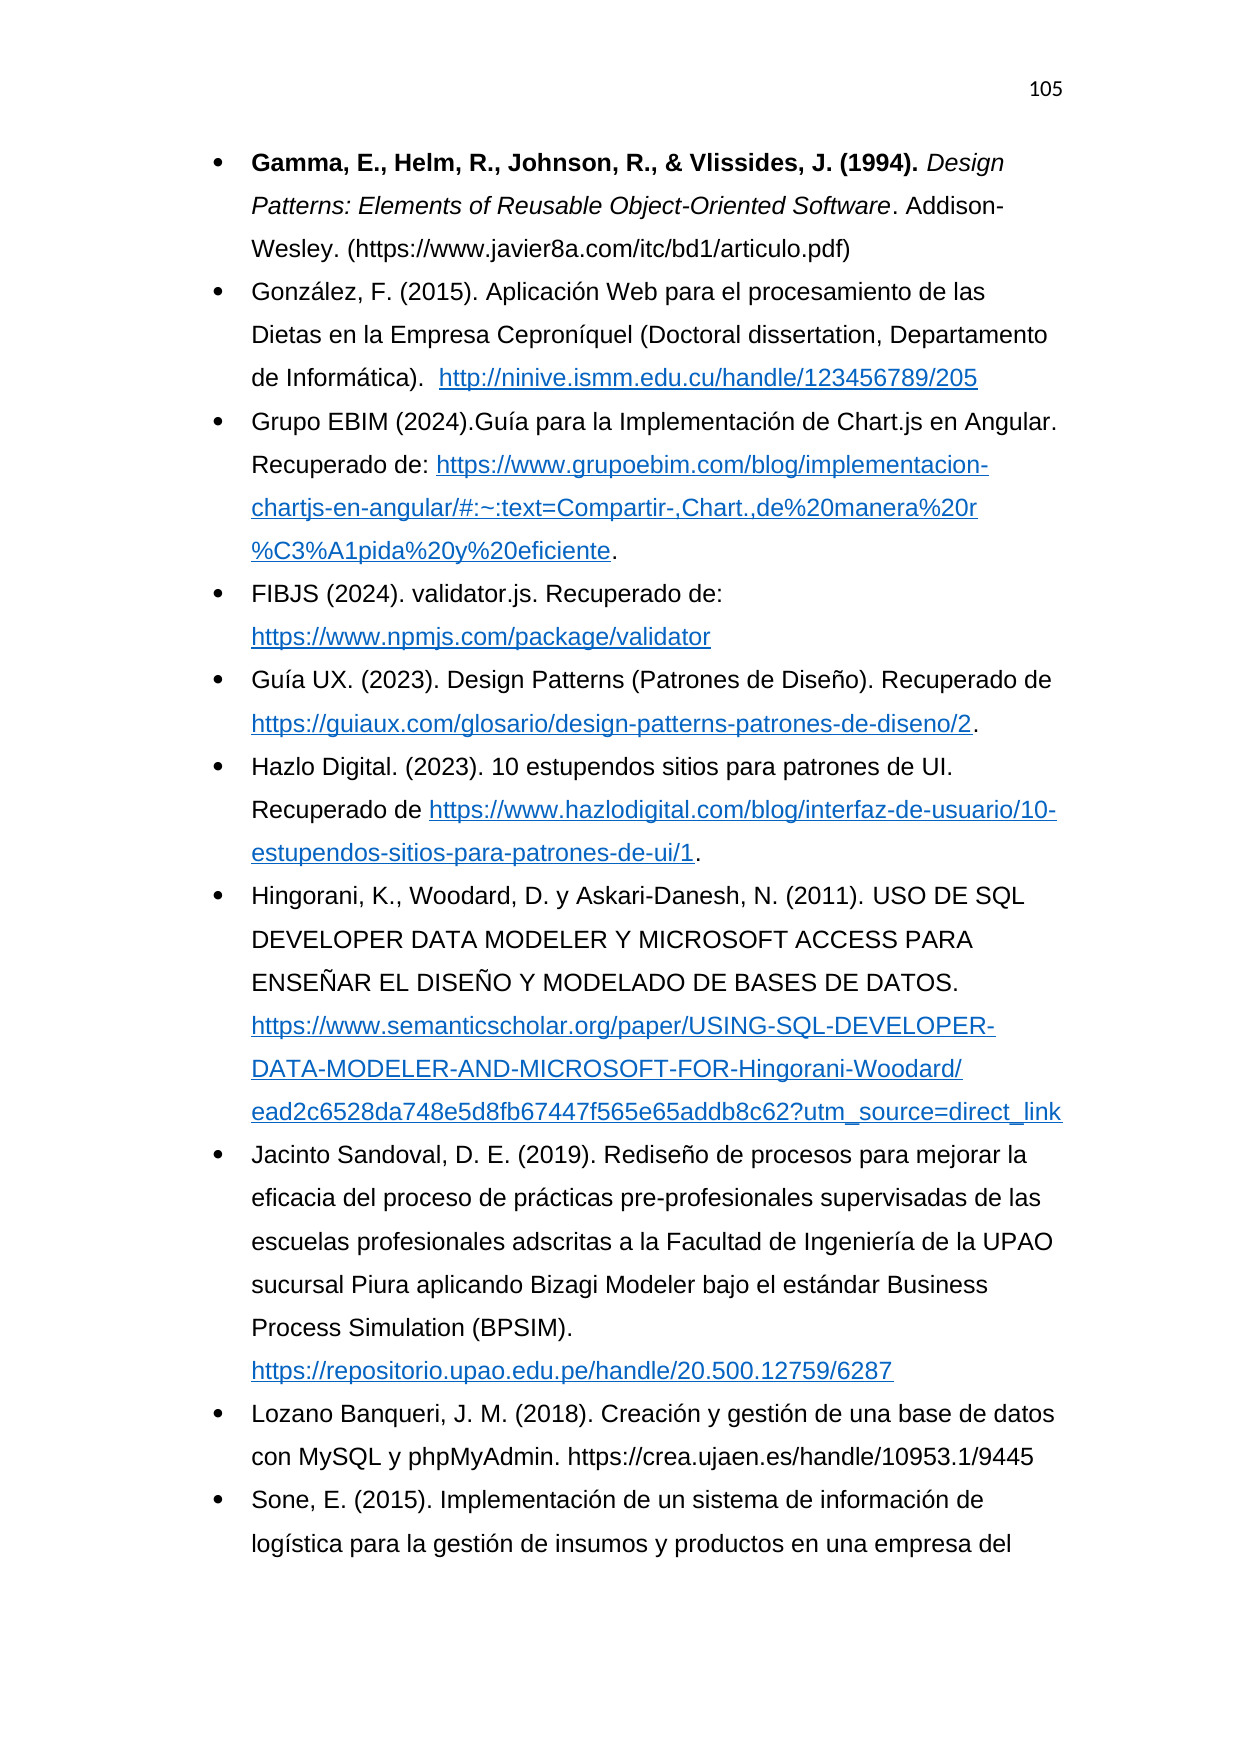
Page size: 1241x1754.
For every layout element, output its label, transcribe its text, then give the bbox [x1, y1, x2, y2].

list Hazlo Digital. (2023). 10 estupendos sitios para patrones de UI. Recuperado de https://www.hazlodigital.com/blog/interfaz-de-usuario/10-estupendos-sitios-para-patrones-de-ui/1. [213, 752, 1063, 867]
list Grupo EBIM (2024).Guía para la Implementación de Chart.js en Angular. Recuperado de: https://www.grupoebim.com/blog/implementacion-chartjs-en-angular/#:~:text=Compartir-,Chart.,de%20manera%20r%C3%A1pida%20y%20eficiente. [213, 407, 1063, 565]
list Jacinto Sandoval, D. E. (2019). Rediseño de procesos para mejorar la eficacia del proceso de prácticas pre-profesionales supervisadas de las escuelas profesionales adscritas a la Facultad de Ingeniería de la UPAO sucursal Piura aplicando Bizagi Modeler bajo el estándar Business Process Simulation (BPSIM). https://repositorio.upao.edu.pe/handle/20.500.12759/6287 [213, 1140, 1063, 1385]
list Hingorani, K., Woodard, D. y Askari-Danesh, N. (2011). USO DE SQL DEVELOPER DATA MODELER Y MICROSOFT ACCESS PARA ENSEÑAR EL DISEÑO Y MODELADO DE BASES DE DATOS. https://www.semanticscholar.org/paper/USING-SQL-DEVELOPER-DATA-MODELER-AND-MICROSOFT-FOR-Hingorani-Woodard/ead2c6528da748e5d8fb67447f565e65addb8c62?utm_source=direct_link [213, 881, 1063, 1126]
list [213, 1485, 1063, 1557]
list González, F. (2015). Aplicación Web para el procesamiento de las Dietas en la Empresa Ceproníquel (Doctoral dissertation, Departamento de Informática). http://ninive.ismm.edu.cu/handle/123456789/205 [213, 277, 1063, 392]
list Lozano Banqueri, J. M. (2018). Creación y gestión de una base de datos con MySQL y phpMyAdmin. https://crea.ujaen.es/handle/10953.1/9445 [213, 1399, 1063, 1471]
list Guía UX. (2023). Design Patterns (Patrones de Diseño). Recuperado de https://guiaux.com/glosario/design-patterns-patrones-de-diseno/2. [213, 666, 1063, 737]
list Gamma, E., Helm, R., Johnson, R., & Vlissides, J. (1994). Design Patterns: Elements of Reusable Object-Oriented Software. Addison-Wesley. (https://www.javier8a.com/itc/bd1/articulo.pdf) [213, 148, 1063, 263]
list FIBJS (2024). validator.js. Recuperado de: https://www.npmjs.com/package/validator [213, 579, 1063, 651]
